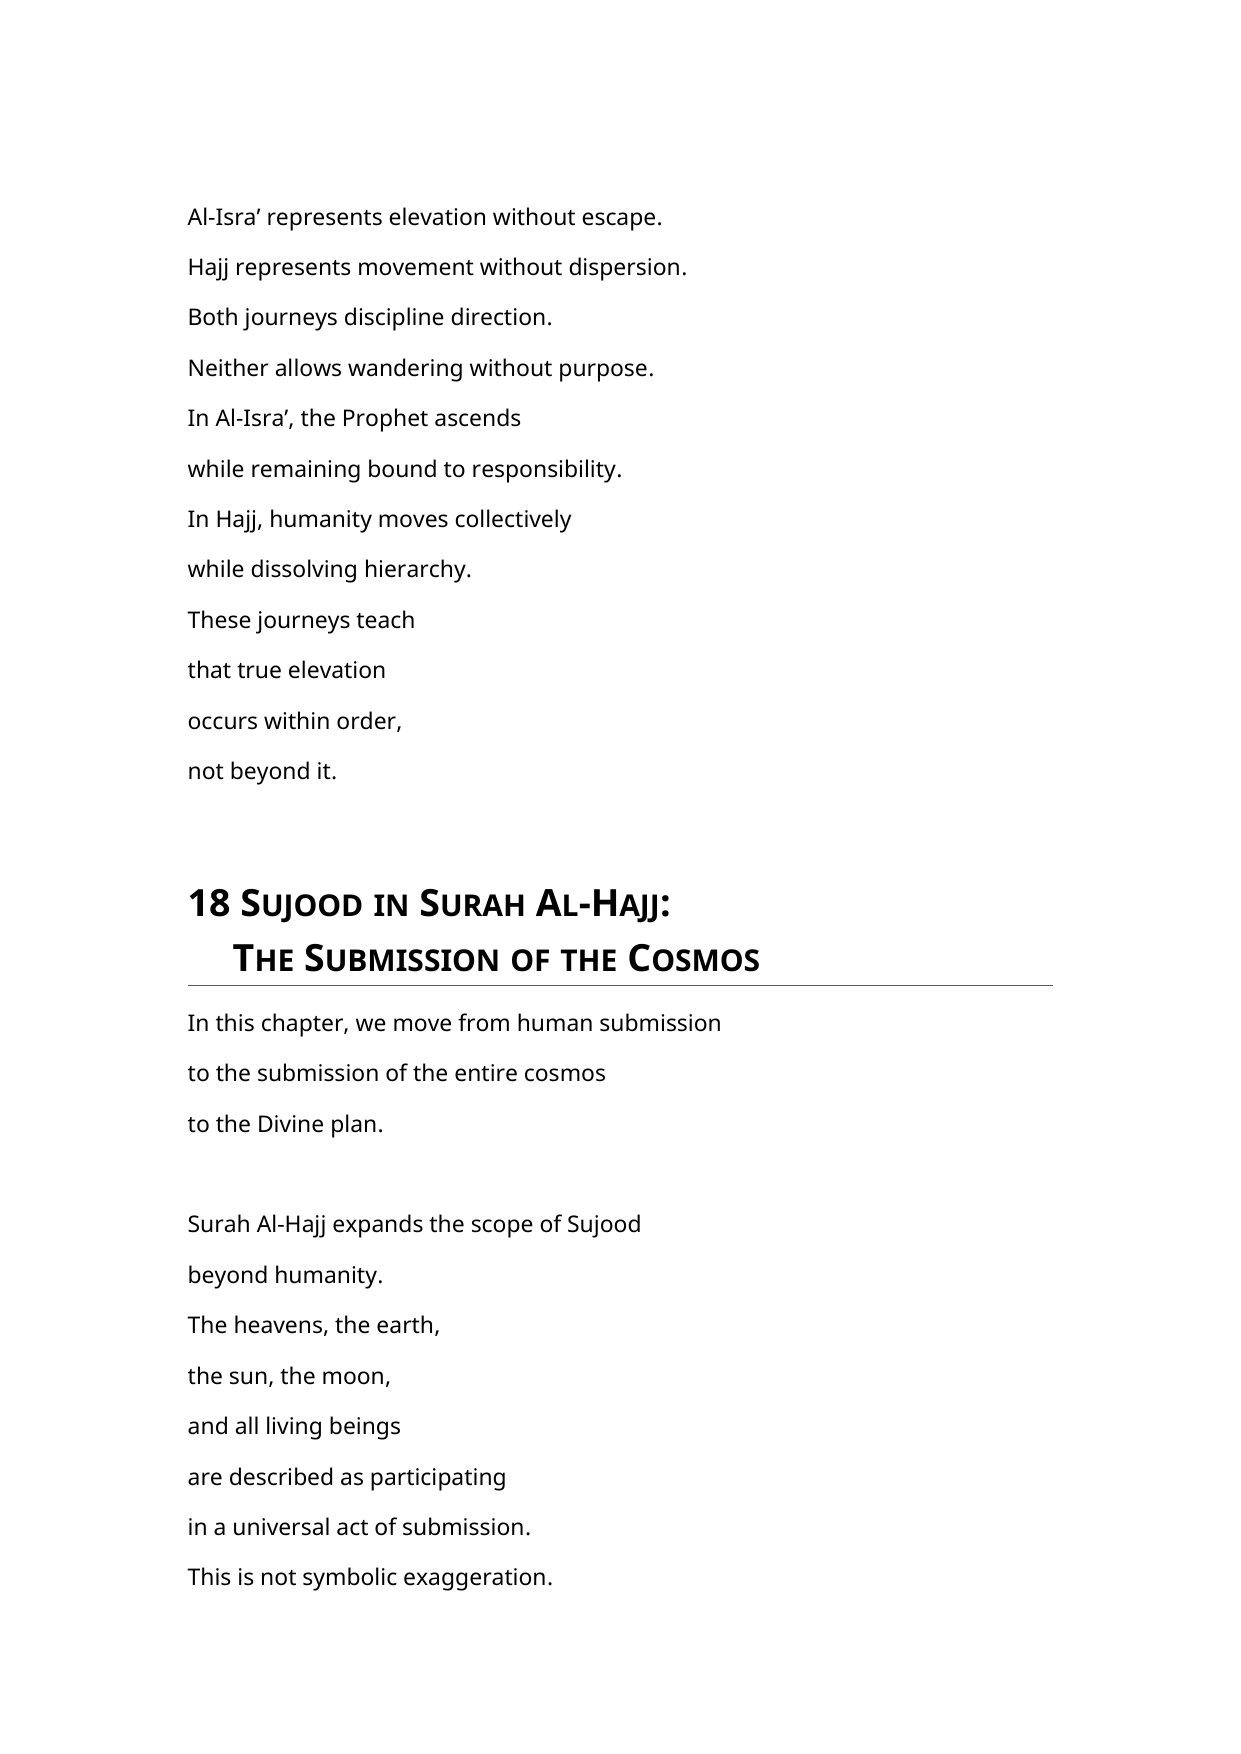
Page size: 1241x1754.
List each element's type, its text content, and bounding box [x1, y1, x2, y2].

text to the submission of the entire cosmos [187, 1057, 1053, 1088]
text This is not symbolic exaggeration. [187, 1561, 1053, 1592]
text Hajj represents movement without dispersion. [187, 251, 1053, 282]
text In Al-Isra’, the Prophet ascends [187, 402, 1053, 433]
text that true elevation [187, 654, 1053, 685]
text the sun, the moon, [187, 1359, 1053, 1391]
text while remaining bound to responsibility. [187, 452, 1053, 484]
text These journeys teach [187, 604, 1053, 635]
subtitle Sujood in Surah Al-Hajj: The Submission of the Cosmos [187, 877, 1053, 986]
text Surah Al-Hajj expands the scope of Sujood [187, 1208, 1053, 1239]
text are described as participating [187, 1460, 1053, 1492]
text Both journeys discipline direction. [187, 301, 1053, 332]
text Al-Isra’ represents elevation without escape. [187, 200, 1053, 232]
text and all living beings [187, 1410, 1053, 1441]
text Neither allows wandering without purpose. [187, 352, 1053, 383]
text while dissolving hierarchy. [187, 553, 1053, 584]
text In Hajj, humanity moves collectively [187, 503, 1053, 534]
text not beyond it. [187, 755, 1053, 786]
text in a universal act of submission. [187, 1511, 1053, 1542]
text beyond humanity. [187, 1259, 1053, 1290]
text The heavens, the earth, [187, 1309, 1053, 1340]
text In this chapter, we move from human submission [187, 1007, 1053, 1038]
text occurs within order, [187, 704, 1053, 736]
text to the Divine plan. [187, 1107, 1053, 1139]
